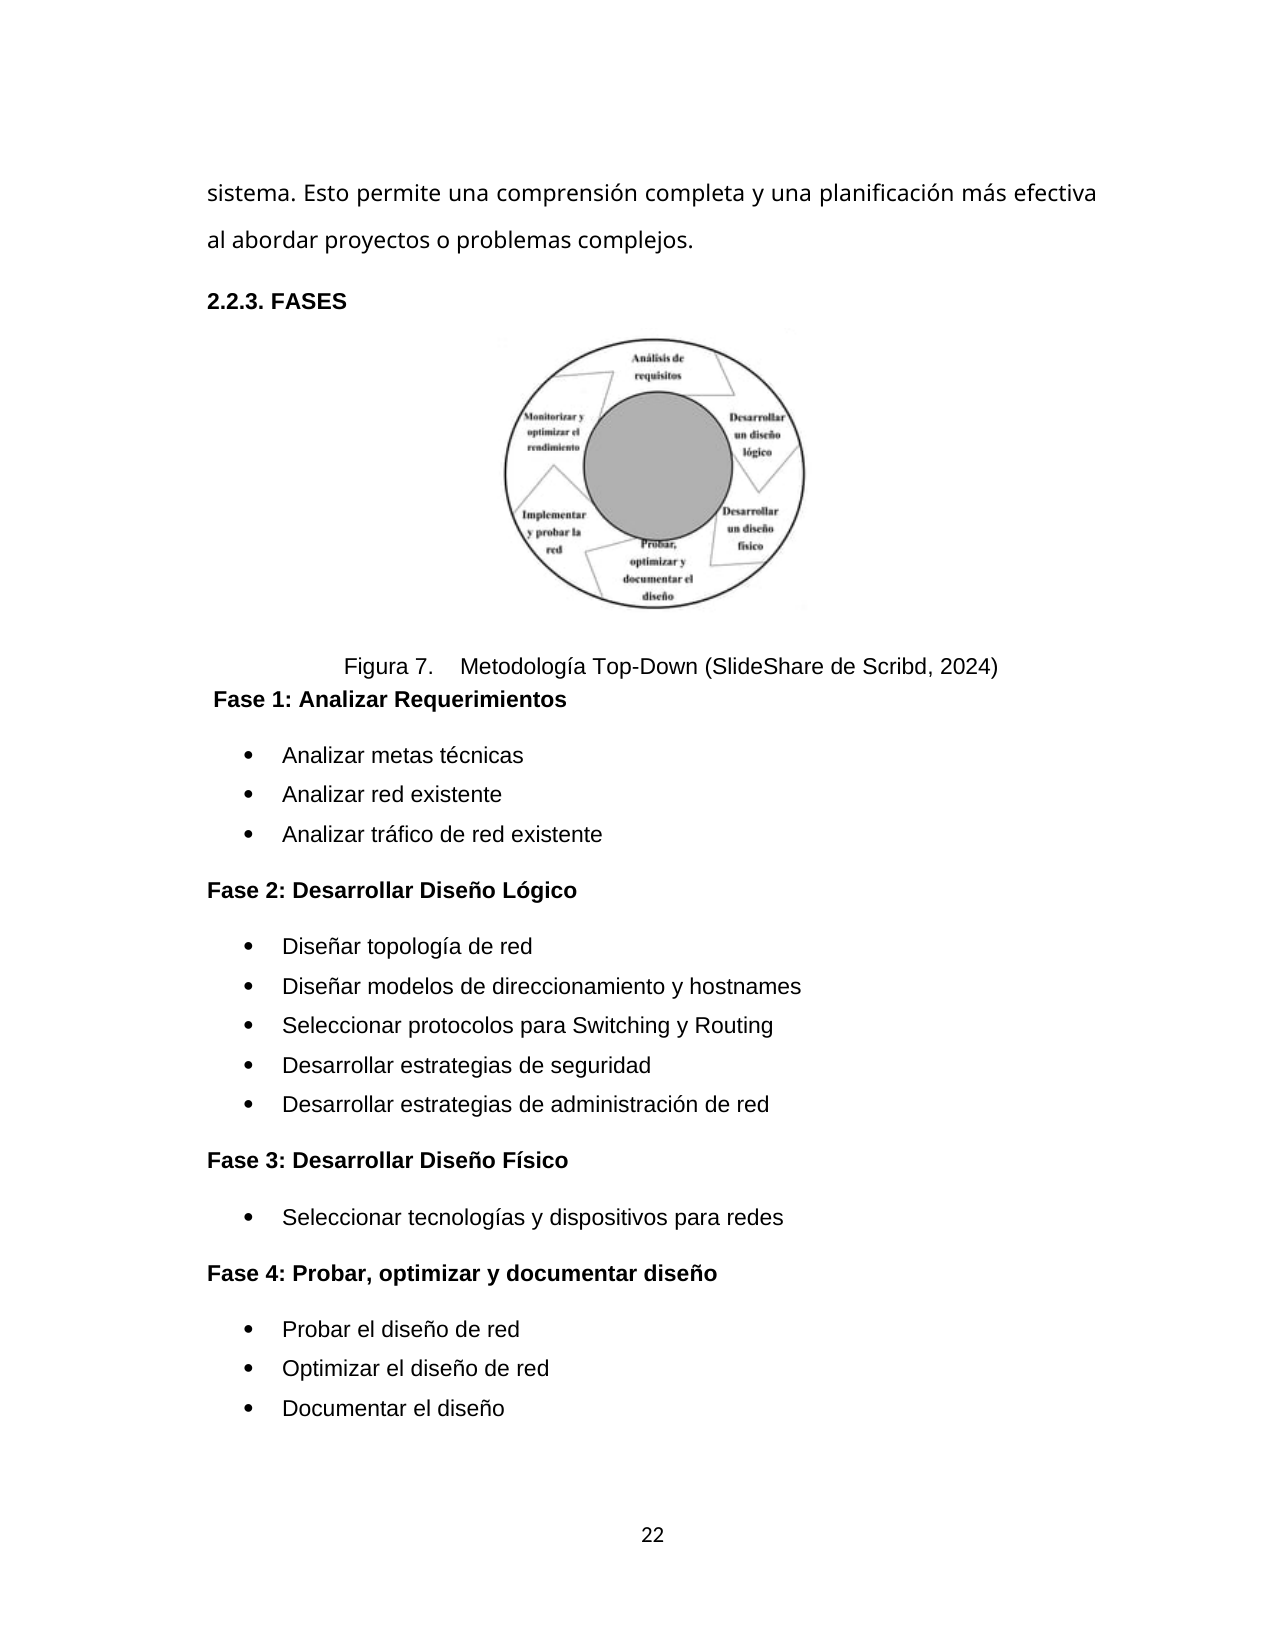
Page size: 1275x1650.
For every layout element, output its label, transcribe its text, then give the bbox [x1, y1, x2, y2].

list Diseñar modelos de direccionamiento y hostnames [244, 973, 1098, 999]
list Analizar red existente [244, 781, 1098, 808]
text Fase 4: Probar, optimizar y documentar diseño [207, 1259, 1098, 1286]
list Analizar metas técnicas [244, 742, 1098, 768]
list Desarrollar estrategias de seguridad [244, 1052, 1098, 1078]
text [207, 177, 1098, 255]
list Documentar el diseño [244, 1395, 1098, 1421]
text Fase 2: Desarrollar Diseño Lógico [207, 877, 1098, 903]
list Analizar tráfico de red existente [244, 821, 1098, 847]
list Desarrollar estrategias de administración de red [244, 1091, 1098, 1117]
text Fase 1: Analizar Requerimientos [207, 686, 1098, 712]
list Probar el diseño de red [244, 1316, 1098, 1342]
list Optimizar el diseño de red [244, 1355, 1098, 1382]
list Seleccionar protocolos para Switching y Routing [244, 1012, 1098, 1038]
list Diseñar topología de red [244, 933, 1098, 959]
text Metodología Top-Down (SlideShare de Scribd, 2024) [244, 653, 1098, 679]
subtitle 2.2.3. FASES [207, 288, 1098, 314]
picture [485, 328, 819, 635]
list Seleccionar tecnologías y dispositivos para redes [244, 1203, 1098, 1230]
text Fase 3: Desarrollar Diseño Físico [207, 1147, 1098, 1174]
